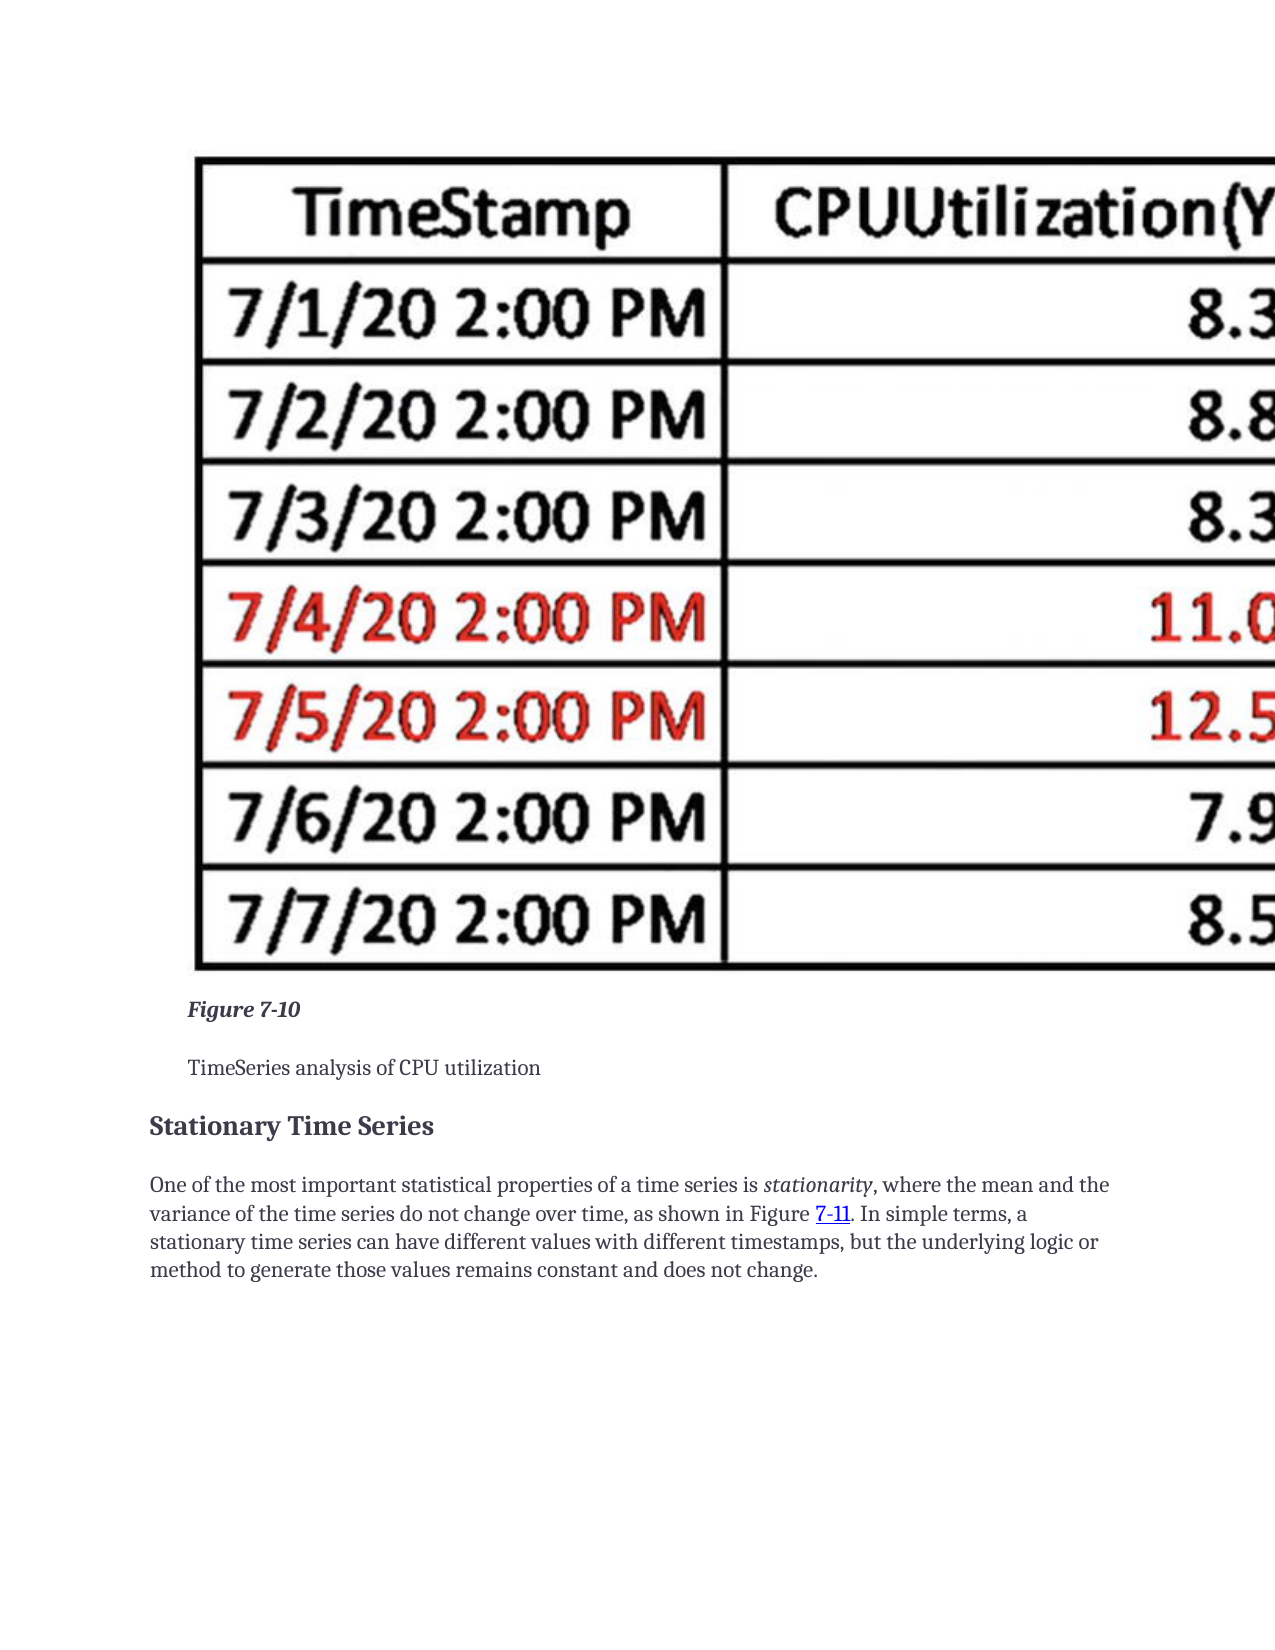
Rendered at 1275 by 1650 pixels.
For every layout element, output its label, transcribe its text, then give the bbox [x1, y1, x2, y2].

picture [187, 150, 1275, 979]
text Figure 7-10 [150, 997, 1125, 1024]
text One of the most important statistical properties of a time series is stationarity, where the mean and the variance of the time series do not change over time, as shown in Figure 7-11. In simple terms, a stationary time series can have different values with different timestamps, but the underlying logic or method to generate those values remains constant and does not change. [150, 1172, 1125, 1284]
text TimeSeries analysis of CPU utilization [150, 1055, 1125, 1081]
subtitle Stationary Time Series [150, 1110, 1125, 1143]
